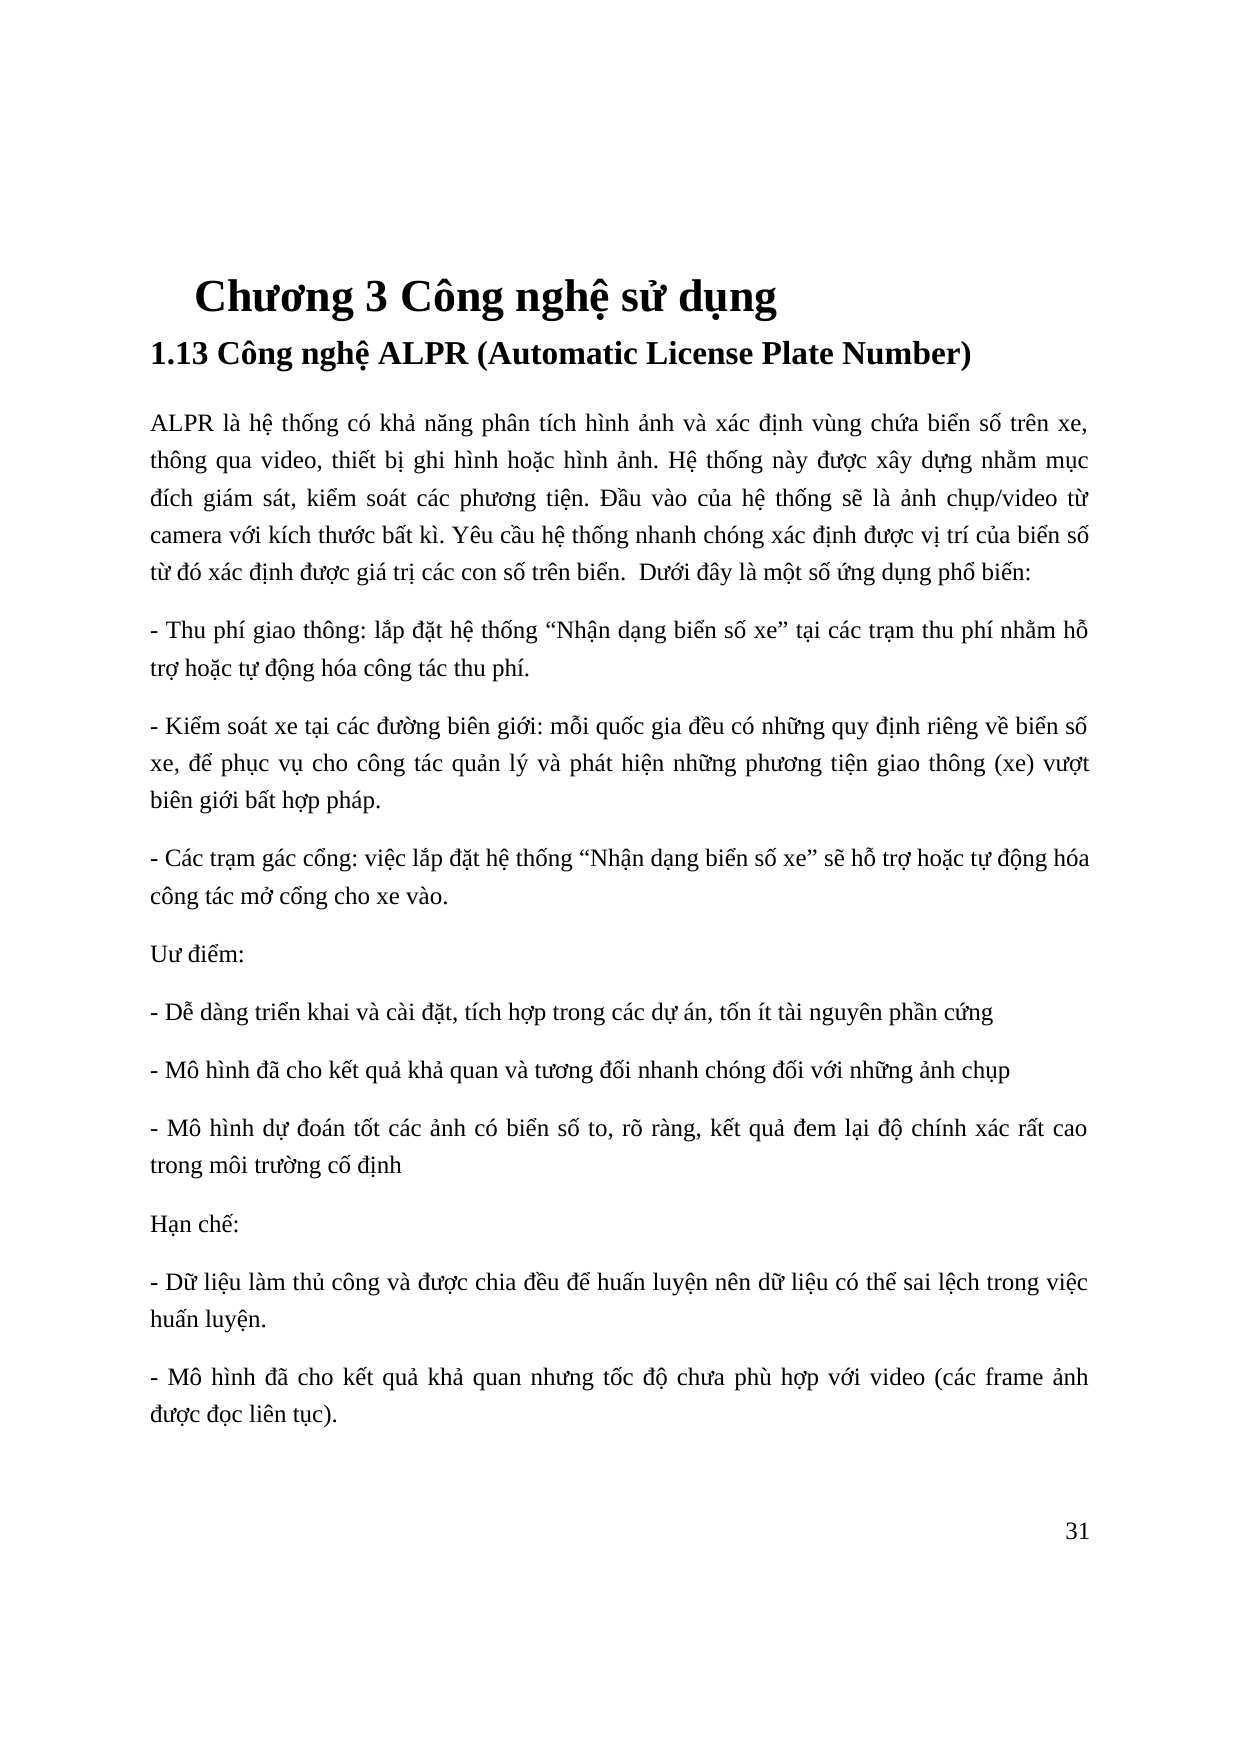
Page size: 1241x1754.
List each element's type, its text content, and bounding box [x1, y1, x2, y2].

text - Mô hình đã cho kết quả khả quan nhưng tốc độ chưa phù hợp với video (các frame ảnh được đọc liên tục). [150, 1362, 1090, 1428]
text - Mô hình dự đoán tốt các ảnh có biển số to, rõ ràng, kết quả đem lại độ chính xác rất cao trong môi trường cố định [150, 1113, 1090, 1179]
text - Dữ liệu làm thủ công và được chia đều để huấn luyện nên dữ liệu có thể sai lệch trong việc huấn luyện. [150, 1267, 1090, 1333]
subtitle Công nghệ ALPR (Automatic License Plate Number) [150, 150, 1090, 372]
text - Dễ dàng triển khai và cài đặt, tích hợp trong các dự án, tốn ít tài nguyên phần cứng [150, 997, 1090, 1026]
text - Kiểm soát xe tại các đường biên giới: mỗi quốc gia đều có những quy định riêng về biển số xe, để phục vụ cho công tác quản lý và phát hiện những phương tiện giao thông (xe) vượt biên giới bất hợp pháp. [150, 711, 1090, 814]
subtitle Công nghệ sử dụng [194, 269, 1139, 322]
text Hạn chế: [150, 1209, 1090, 1237]
text ALPR là hệ thống có khả năng phân tích hình ảnh và xác định vùng chứa biển số trên xe, thông qua video, thiết bị ghi hình hoặc hình ảnh. Hệ thống này được xây dựng nhằm mục đích giám sát, kiểm soát các phương tiện. Đầu vào của hệ thống sẽ là ảnh chụp/video từ camera với kích thước bất kì. Yêu cầu hệ thống nhanh chóng xác định được vị trí của biển số từ đó xác định được giá trị các con số trên biển. Dưới đây là một số ứng dụng phổ biến: [150, 408, 1090, 586]
text - Thu phí giao thông: lắp đặt hệ thống “Nhận dạng biển số xe” tại các trạm thu phí nhằm hỗ trợ hoặc tự động hóa công tác thu phí. [150, 615, 1090, 681]
text - Mô hình đã cho kết quả khả quan và tương đối nhanh chóng đối với những ảnh chụp [150, 1055, 1090, 1084]
text Uư điểm: [150, 939, 1090, 968]
text - Các trạm gác cổng: việc lắp đặt hệ thống “Nhận dạng biển số xe” sẽ hỗ trợ hoặc tự động hóa công tác mở cổng cho xe vào. [150, 843, 1090, 909]
